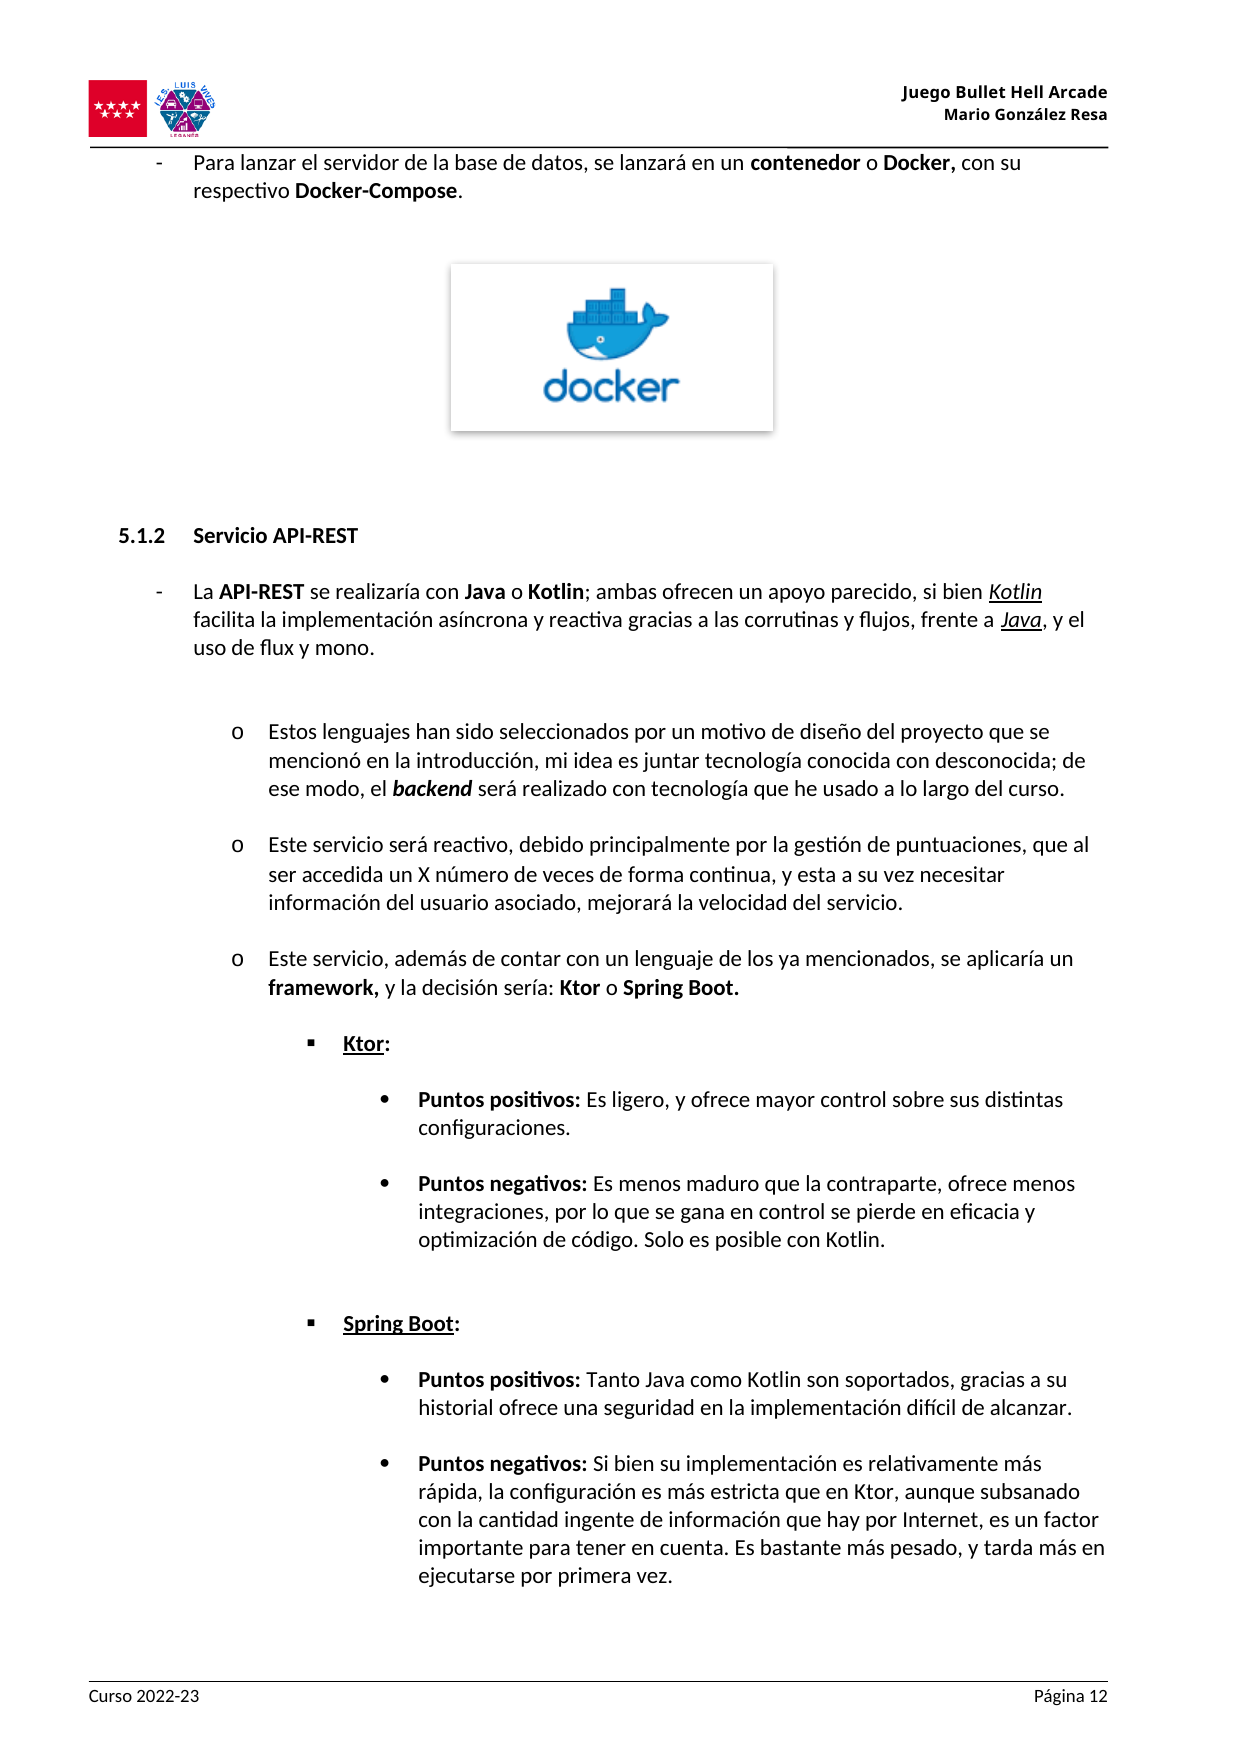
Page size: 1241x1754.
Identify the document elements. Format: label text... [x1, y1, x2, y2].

list Puntos negativos: Es menos maduro que la contraparte, ofrece menos integraciones, por lo que se gana en control se pierde en eficacia y optimización de código. Solo es posible con Kotlin. [381, 1169, 1107, 1253]
list Spring Boot: [306, 1309, 1107, 1337]
list Puntos positivos: Tanto Java como Kotlin son soportados, gracias a su historial ofrece una seguridad en la implementación difícil de alcanzar. [381, 1365, 1107, 1421]
list Estos lenguajes han sido seleccionados por un motivo de diseño del proyecto que se mencionó en la introducción, mi idea es juntar tecnología conocida con desconocida; de ese modo, el backend será realizado con tecnología que he usado a lo largo del curso. [231, 717, 1107, 803]
list Puntos negativos: Si bien su implementación es relativamente más rápida, la configuración es más estricta que en Ktor, aunque subsanado con la cantidad ingente de información que hay por Internet, es un factor importante para tener en cuenta. Es bastante más pesado, y tarda más en ejecutarse por primera vez. [381, 1449, 1107, 1589]
list Ktor: [306, 1029, 1107, 1057]
list Este servicio, además de contar con un lenguaje de los ya mencionados, se aplicaría un framework, y la decisión sería: Ktor o Spring Boot. [231, 944, 1107, 1001]
list La API-REST se realizaría con Java o Kotlin; ambas ofrecen un apoyo parecido, si bien Kotlin facilita la implementación asíncrona y reactiva gracias a las corrutinas y flujos, frente a Java, y el uso de flux y mono. [156, 577, 1107, 661]
list Puntos positivos: Es ligero, y ofrece mayor control sobre sus distintas configuraciones. [381, 1085, 1107, 1141]
list Para lanzar el servidor de la base de datos, se lanzará en un contenedor o Docker, con su respectivo Docker-Compose. [156, 148, 1107, 204]
picture [87, 80, 215, 136]
list Este servicio será reactivo, debido principalmente por la gestión de puntuaciones, que al ser accedida un X número de veces de forma continua, y esta a su vez necesitar información del usuario asociado, mejorará la velocidad del servicio. [231, 831, 1107, 916]
subtitle Servicio API-REST [118, 521, 1107, 549]
picture [466, 279, 758, 416]
